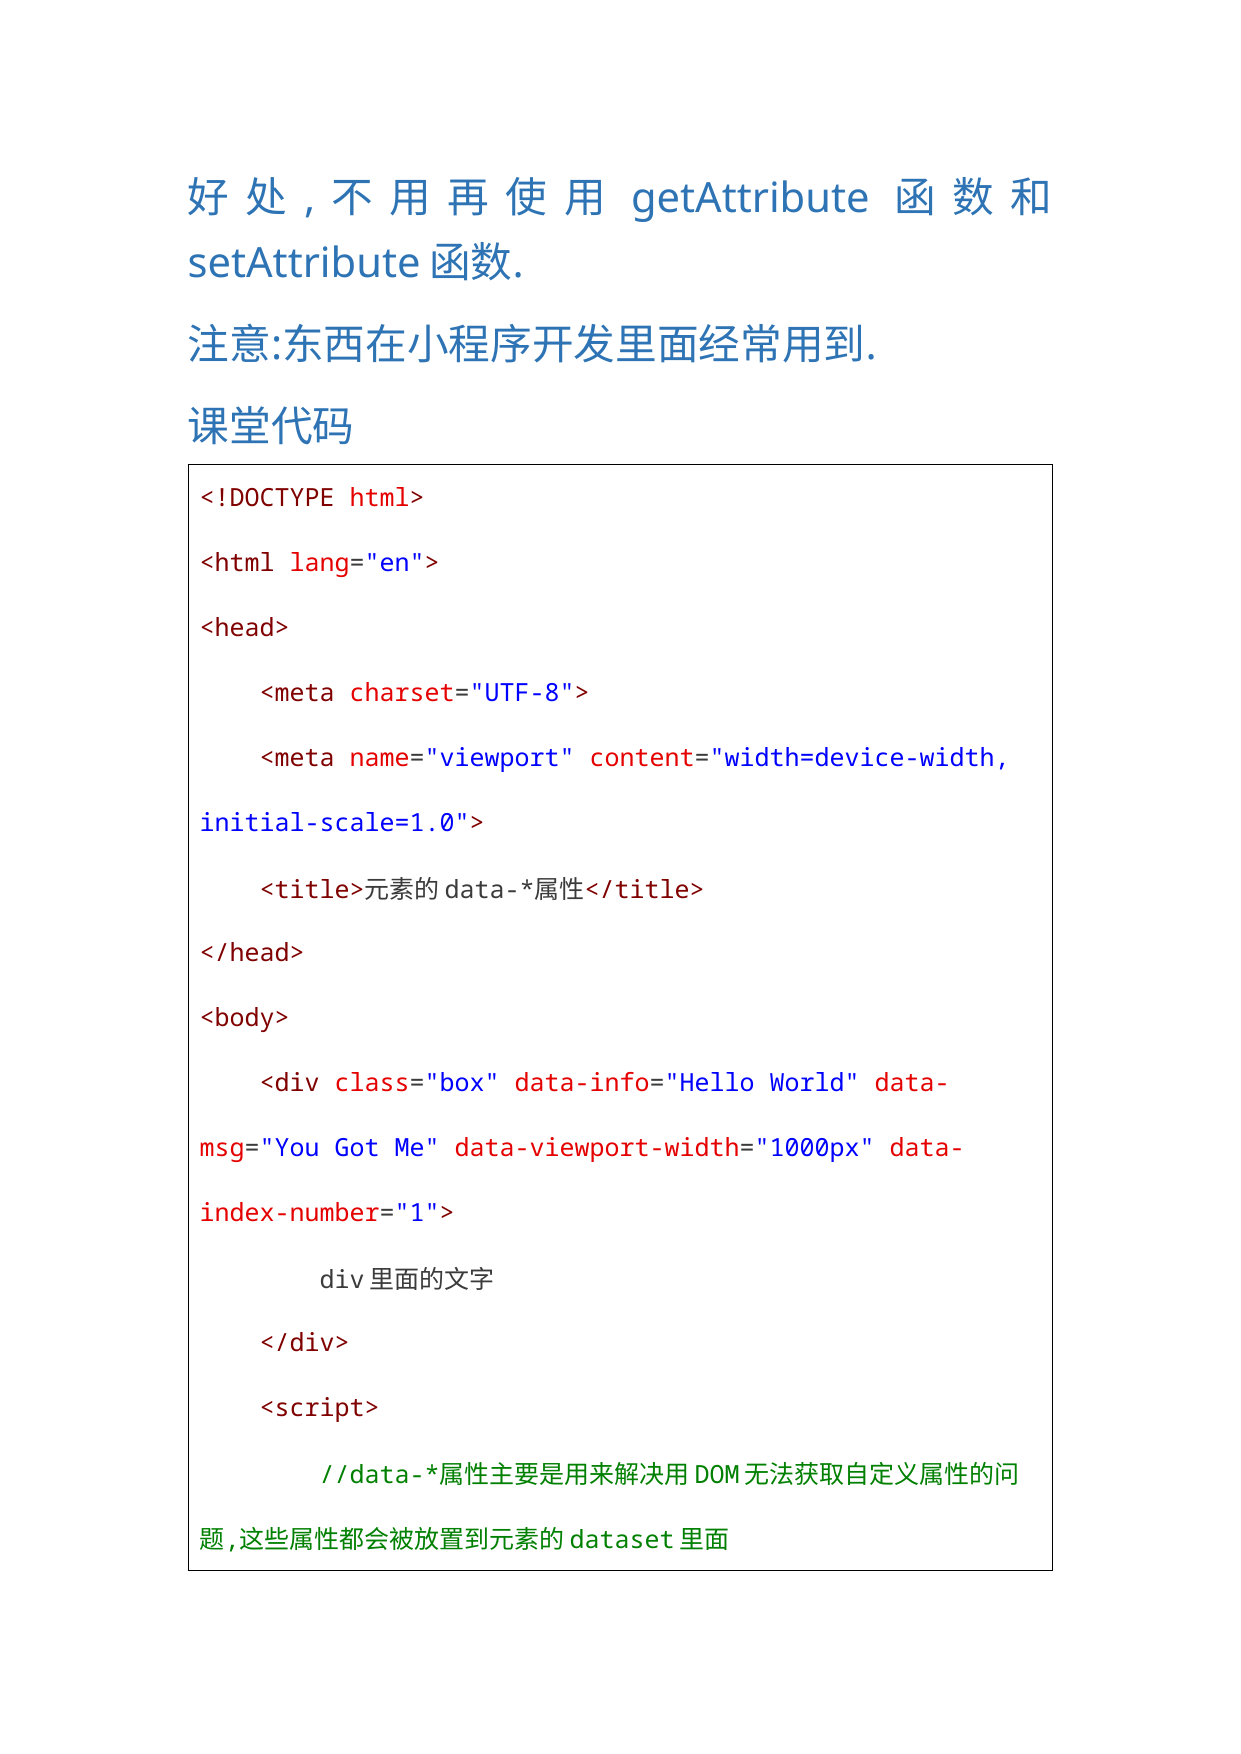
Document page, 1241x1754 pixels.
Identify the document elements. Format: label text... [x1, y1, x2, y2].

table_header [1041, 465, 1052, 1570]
subtitle 好处,不用再使用getAttribute函数和setAttribute函数. [187, 162, 1053, 292]
subtitle 课堂代码 [187, 390, 1053, 455]
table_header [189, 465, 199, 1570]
subtitle 注意:东西在小程序开发里面经常用到. [187, 309, 1053, 374]
